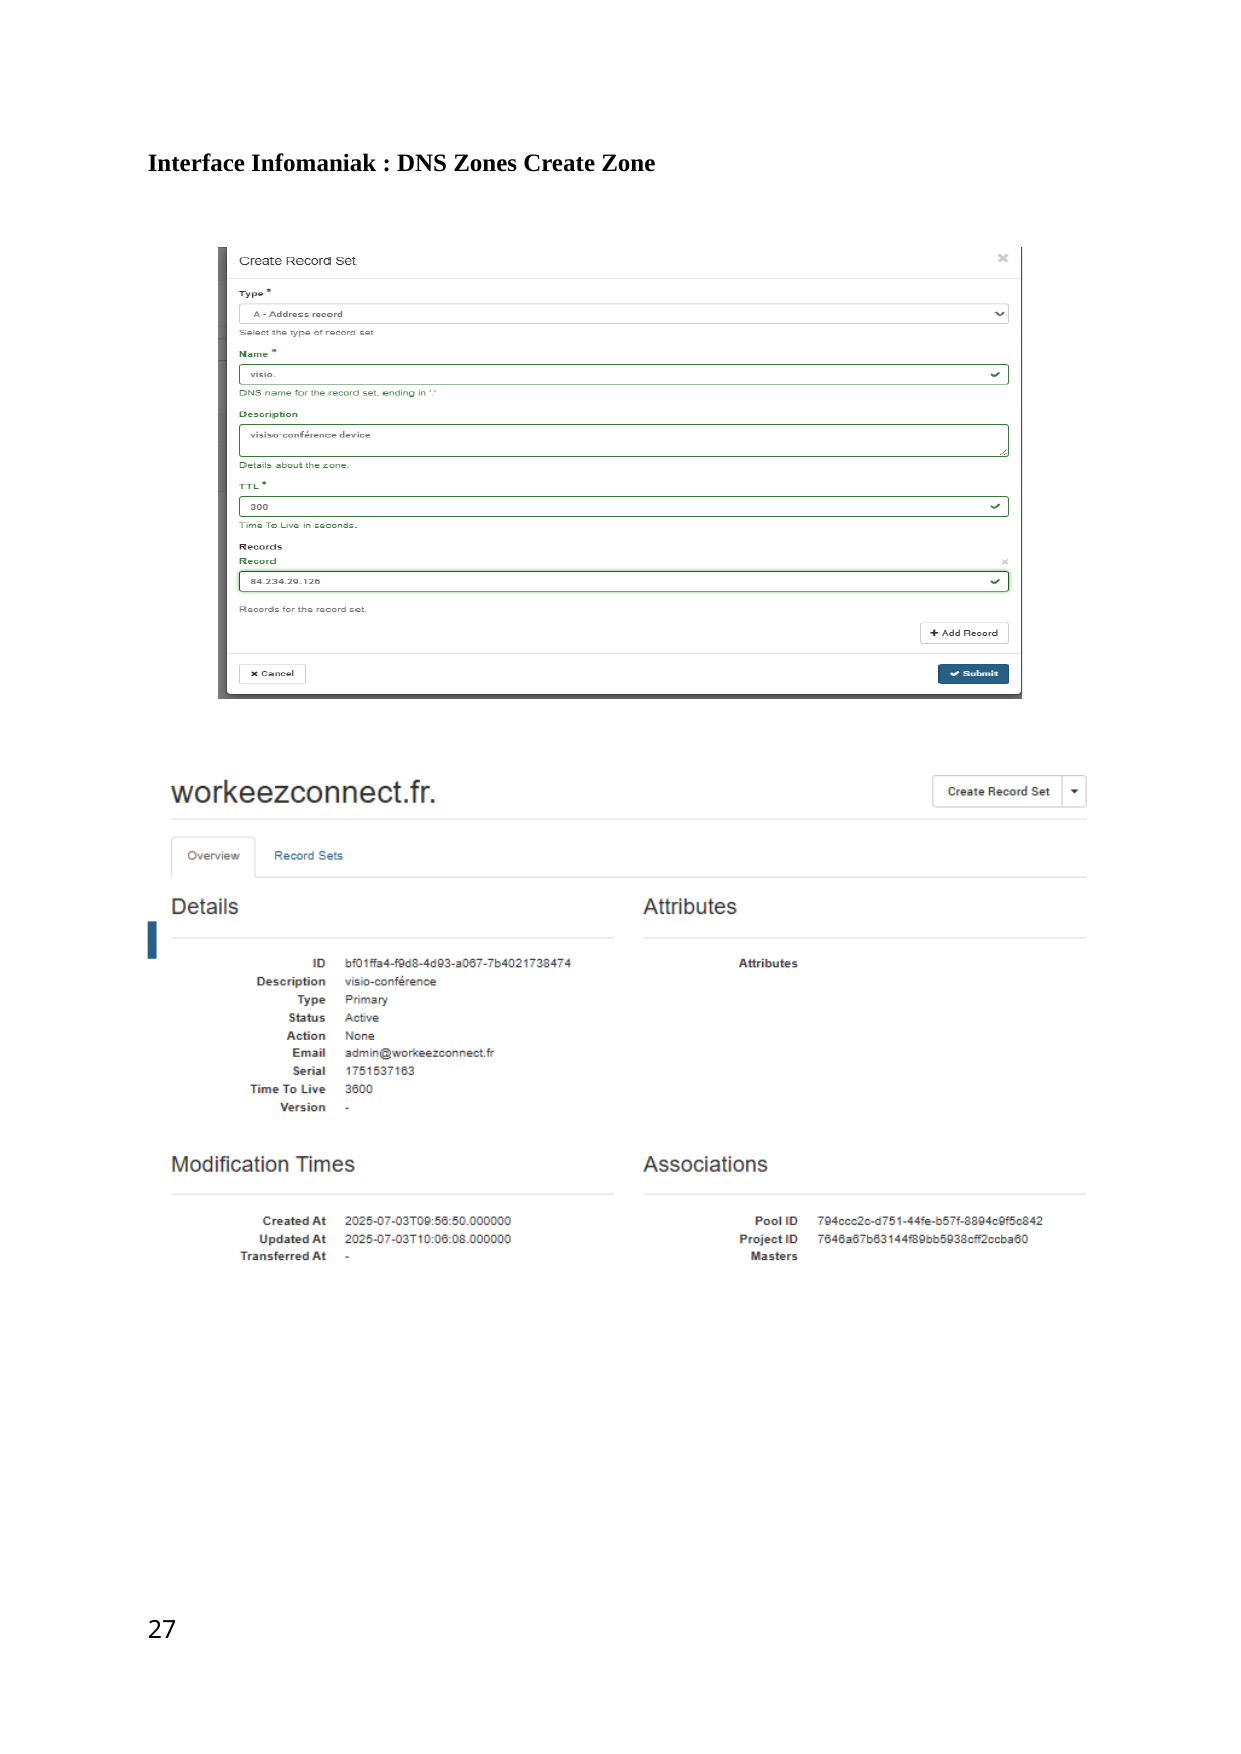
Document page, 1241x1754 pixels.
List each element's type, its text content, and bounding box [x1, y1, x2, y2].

picture [218, 247, 1023, 699]
text Interface Infomaniak : DNS Zones Create Zone [148, 148, 1093, 176]
picture [147, 770, 1093, 1311]
